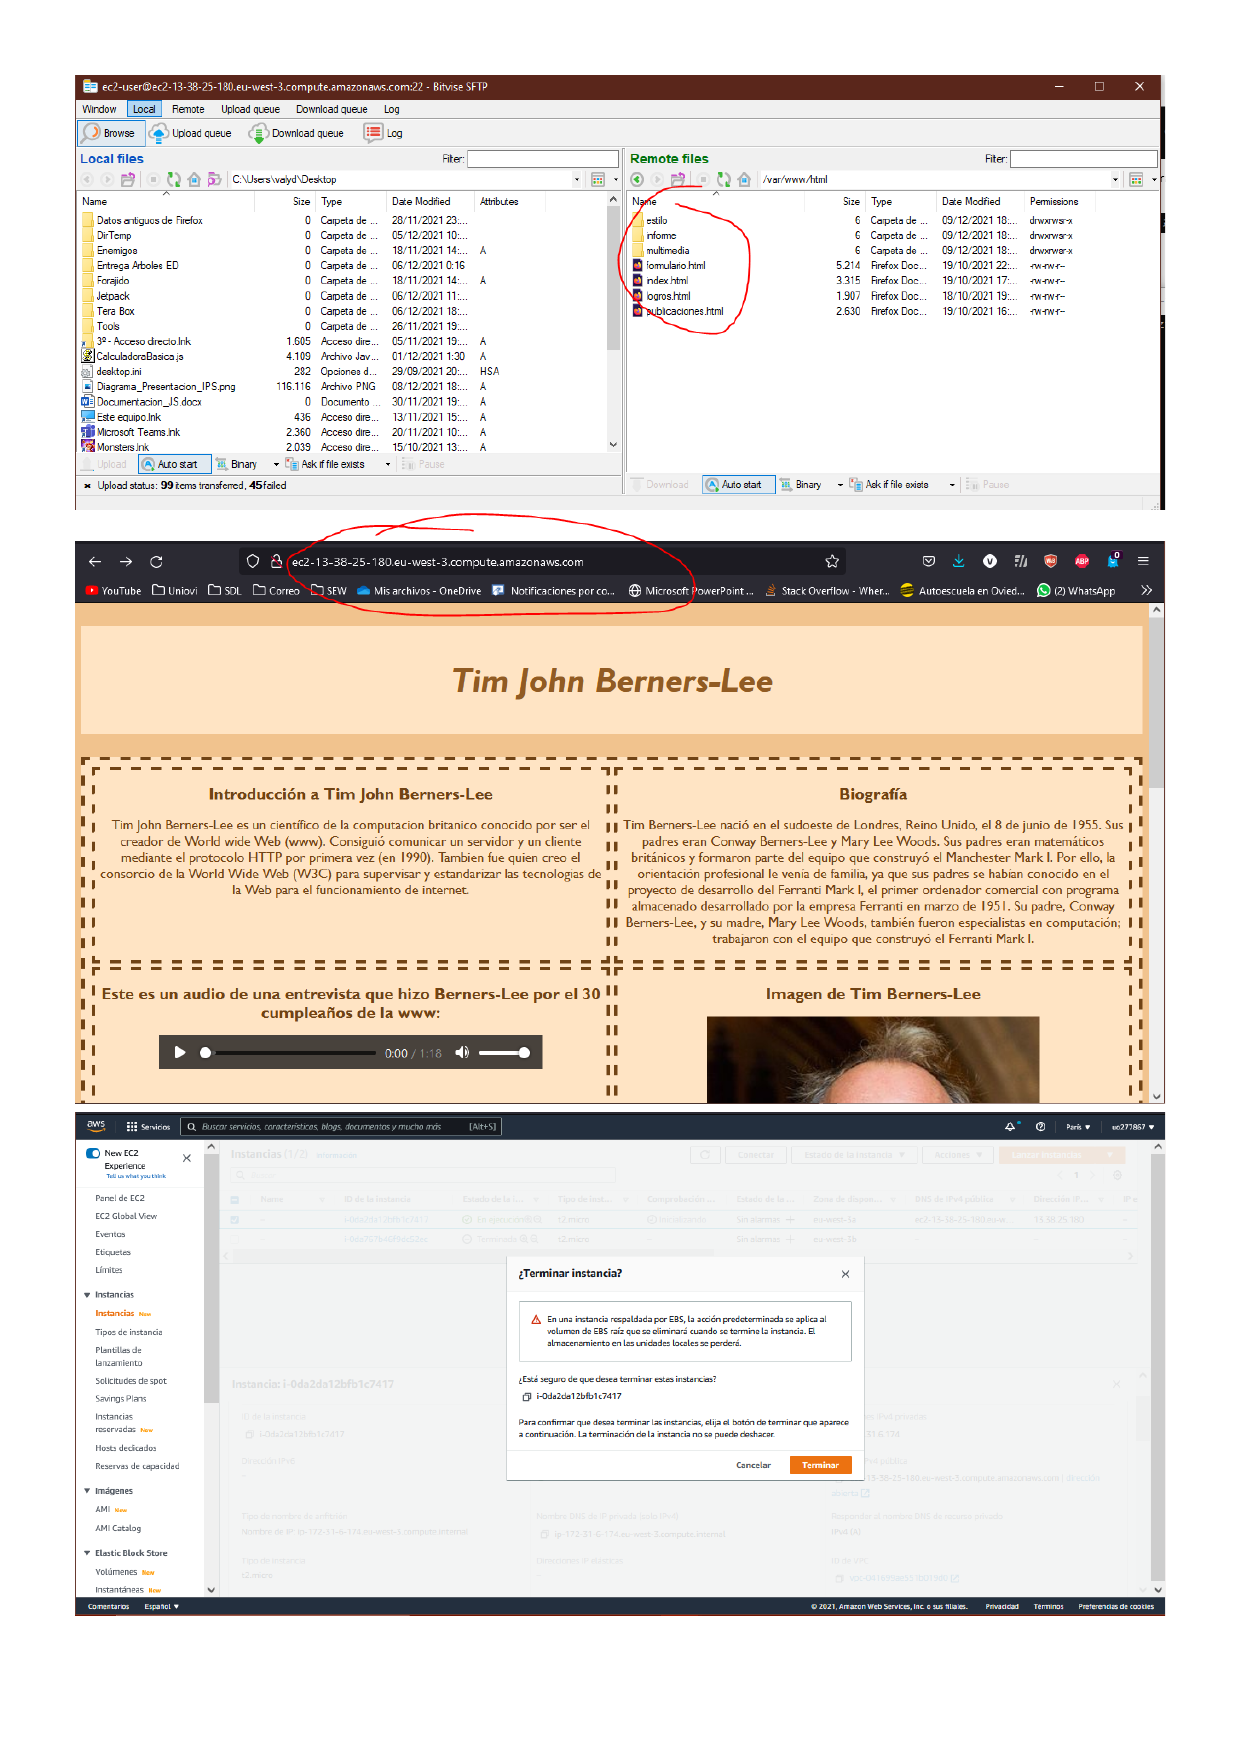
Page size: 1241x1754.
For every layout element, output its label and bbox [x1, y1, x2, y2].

picture [75, 1112, 1166, 1616]
picture [75, 75, 1166, 510]
picture [75, 513, 1166, 1104]
